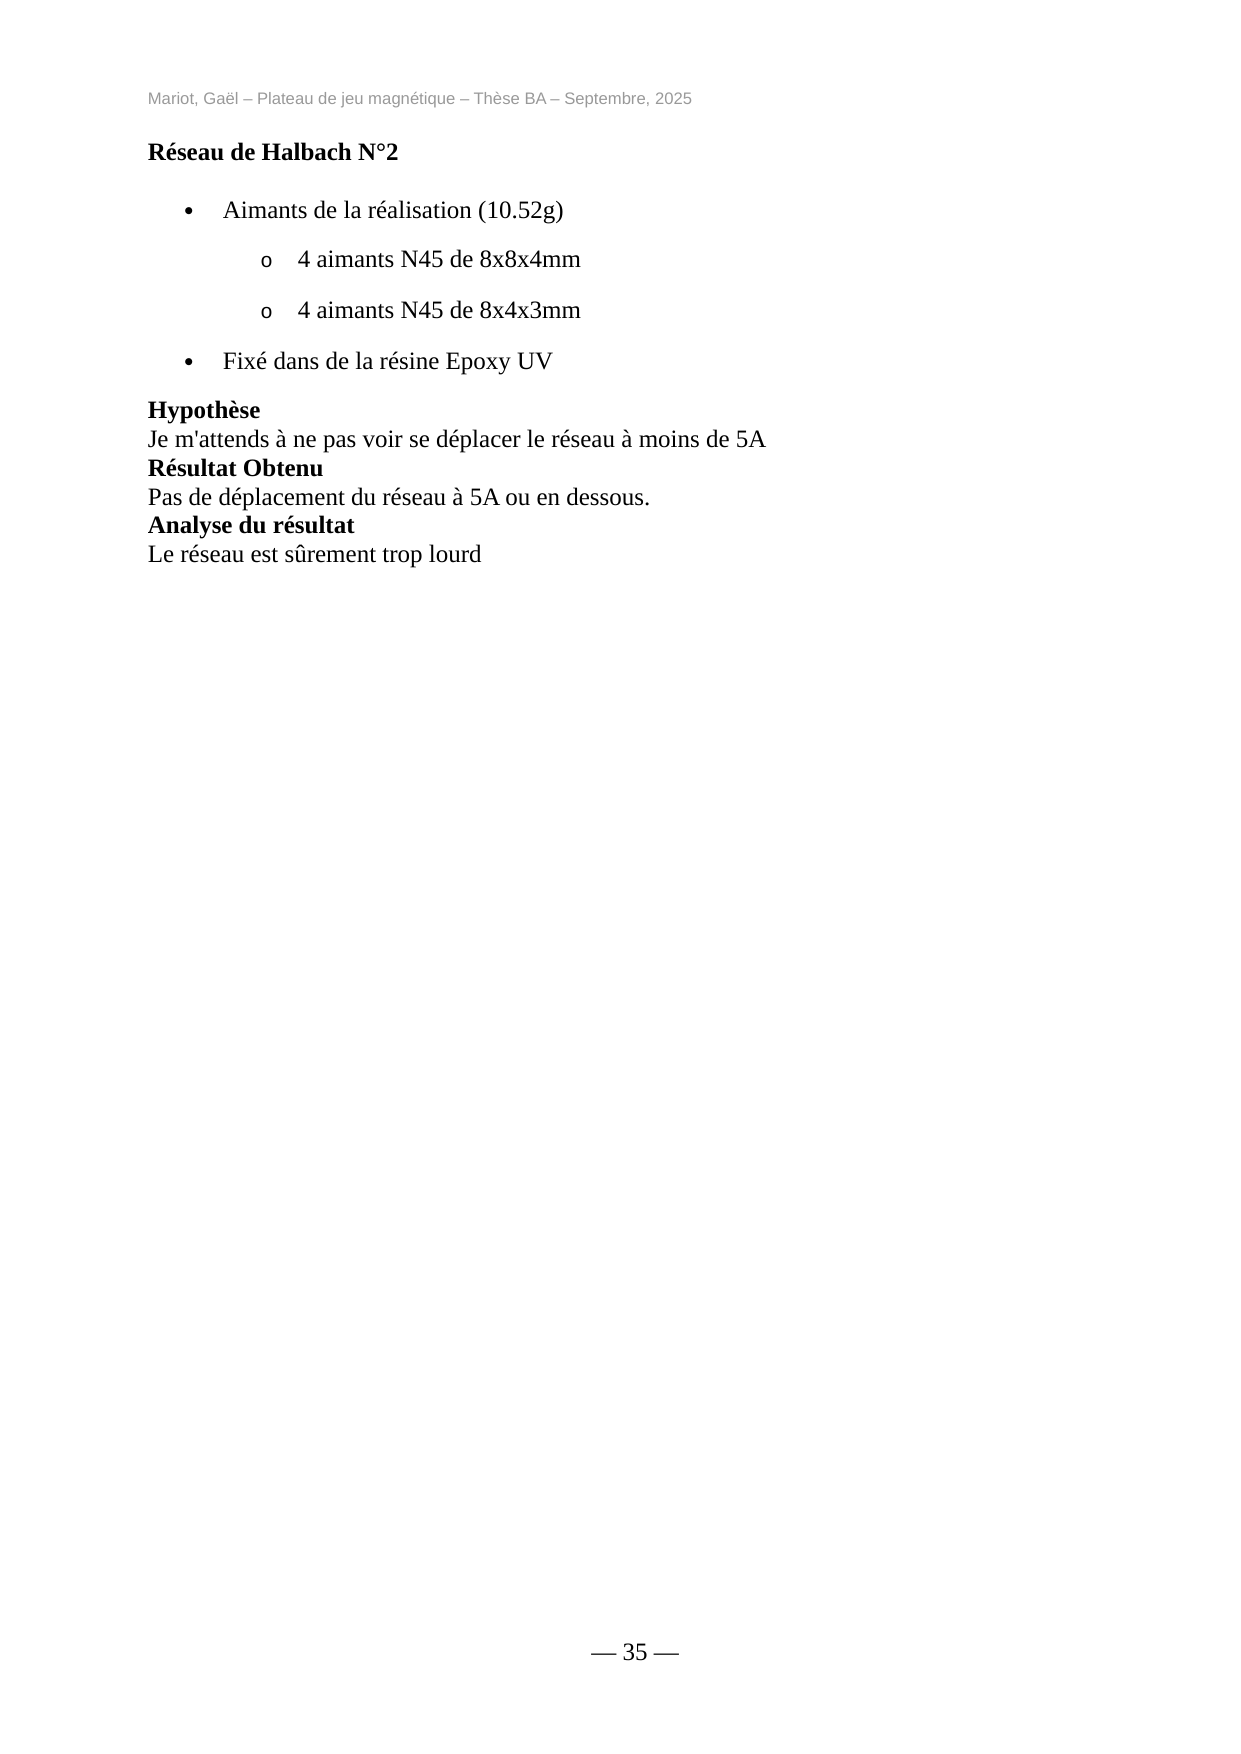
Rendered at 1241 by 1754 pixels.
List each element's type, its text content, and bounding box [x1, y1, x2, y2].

list 4 aimants N45 de 8x8x4mm [260, 244, 1122, 274]
text Résultat Obtenu [148, 453, 1122, 482]
text Le réseau est sûrement trop lourd [148, 539, 1122, 568]
list 4 aimants N45 de 8x4x3mm [260, 295, 1122, 325]
list Aimants de la réalisation (10.52g) [185, 195, 1122, 224]
text Analyse du résultat [148, 511, 1122, 539]
list Fixé dans de la résine Epoxy UV [185, 346, 1122, 374]
text Pas de déplacement du réseau à 5A ou en dessous. [148, 482, 1122, 511]
text Hypothèse [148, 396, 1122, 424]
text Je m'attends à ne pas voir se déplacer le réseau à moins de 5A [148, 424, 1122, 453]
text Réseau de Halbach N°2 [148, 137, 1122, 166]
